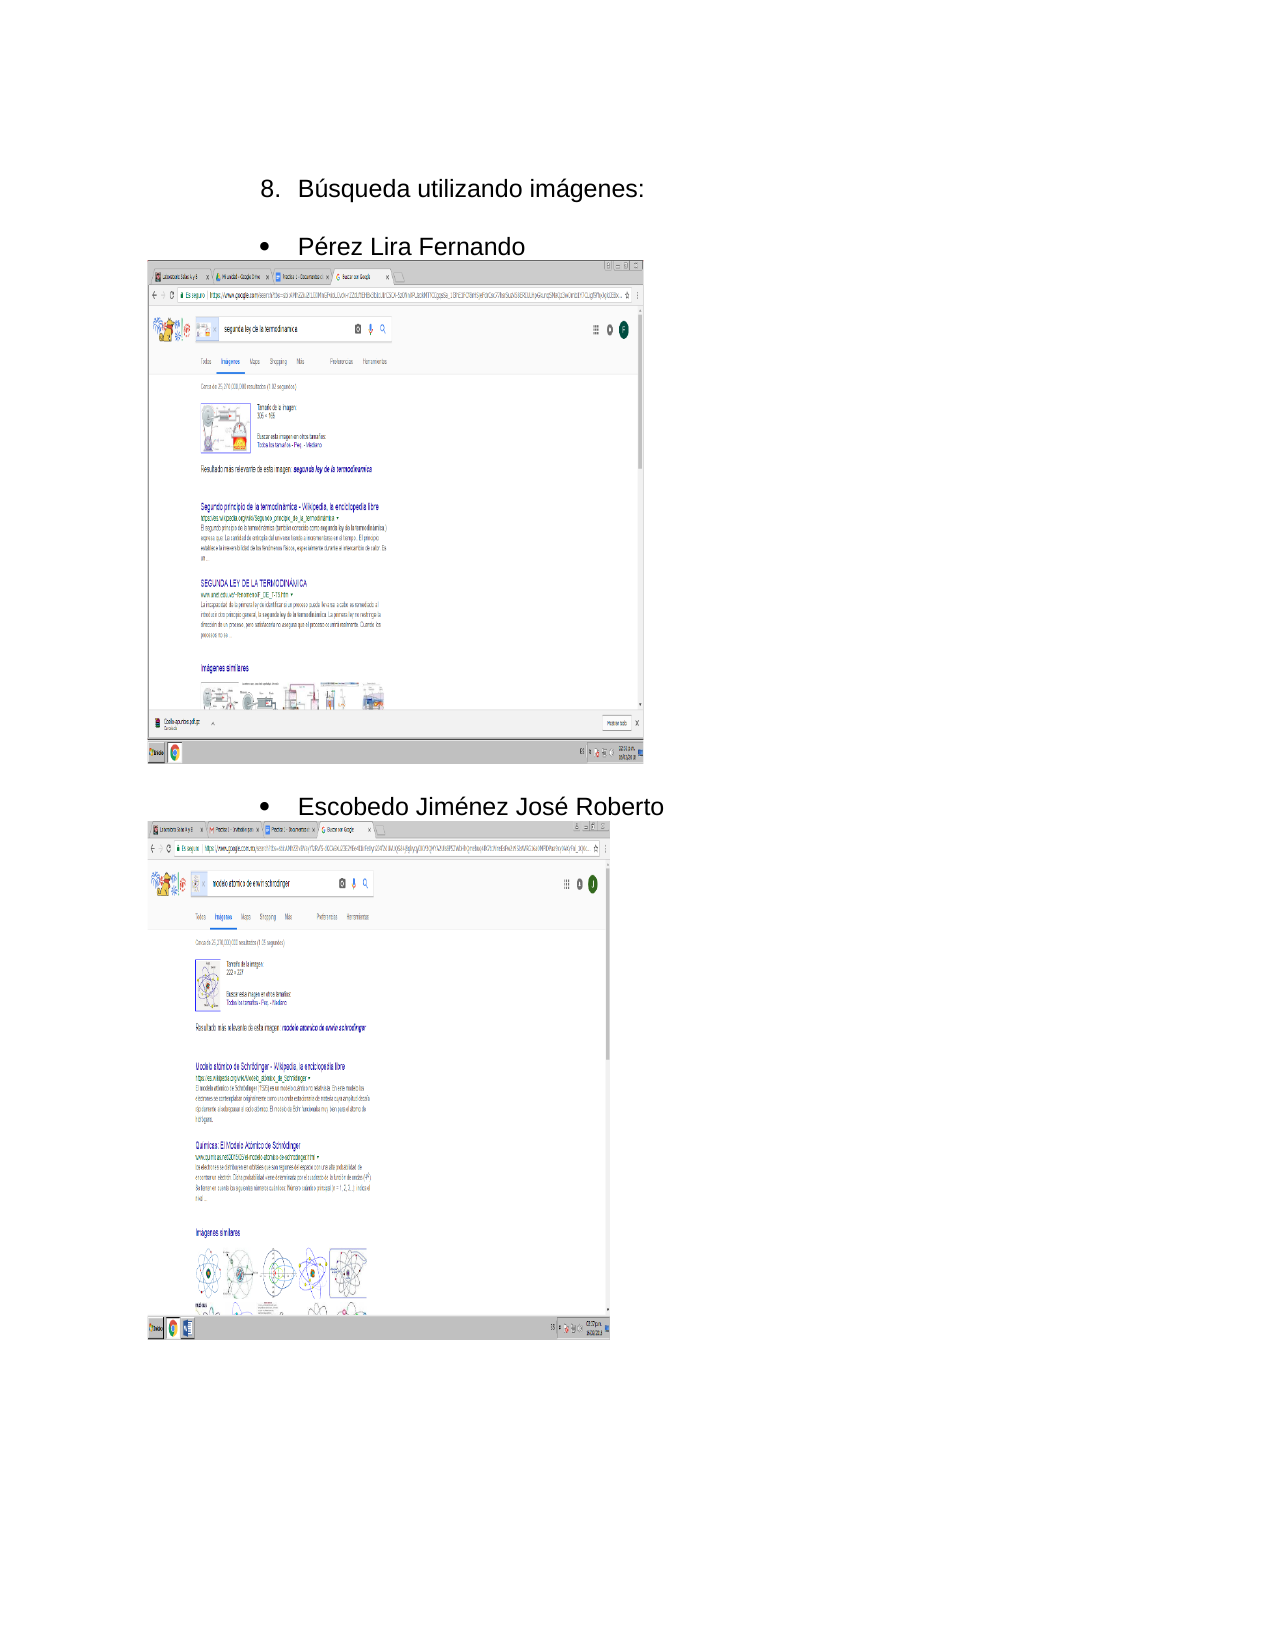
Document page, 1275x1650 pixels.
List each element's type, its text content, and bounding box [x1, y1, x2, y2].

picture [147, 821, 610, 1340]
picture [147, 260, 644, 764]
list Búsqueda utilizando imágenes: [260, 174, 1127, 203]
list Pérez Lira Fernando [260, 232, 1127, 260]
list Escobedo Jiménez José Roberto [260, 792, 1127, 821]
